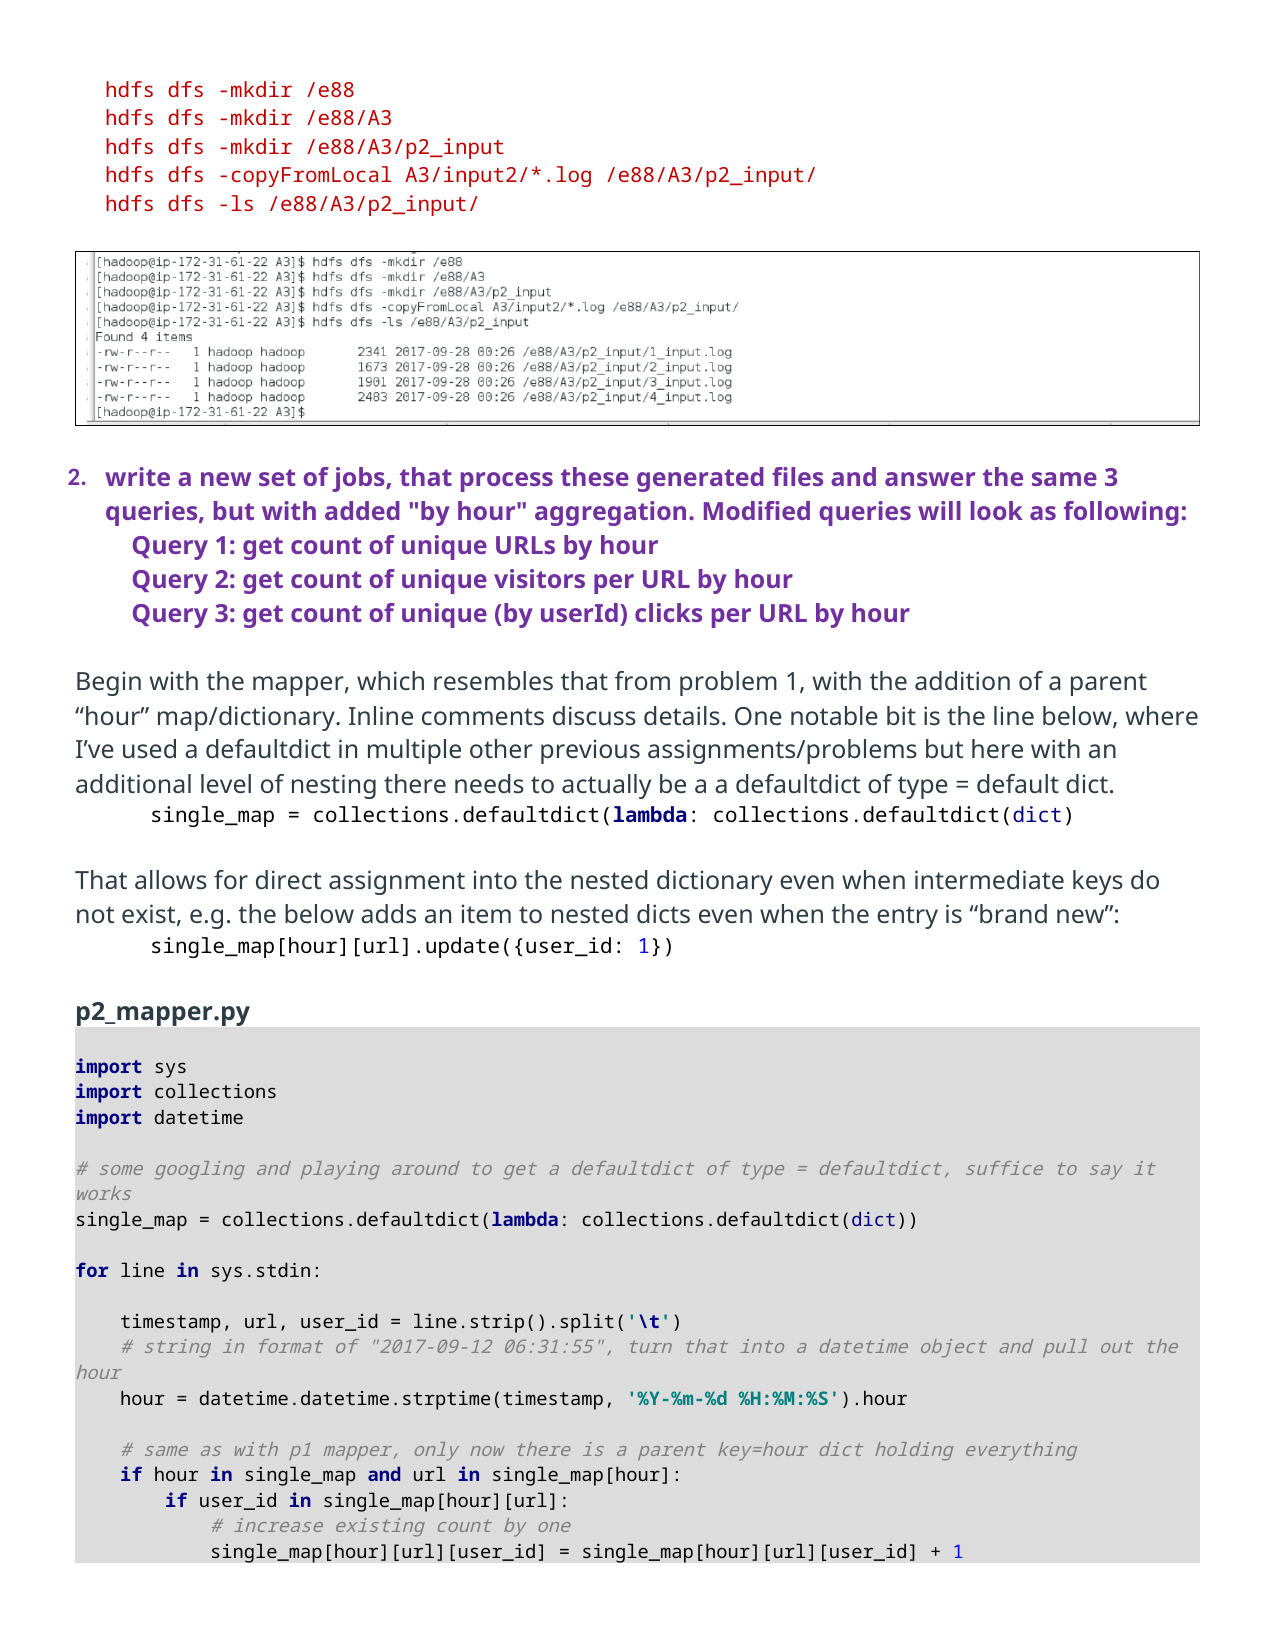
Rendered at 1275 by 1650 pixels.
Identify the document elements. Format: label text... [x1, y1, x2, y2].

text hdfs dfs -mkdir /e88 [75, 75, 1200, 103]
text hdfs dfs -mkdir /e88/A3/p2_input [75, 132, 1200, 160]
list write a new set of jobs, that process these generated files and answer the same 3 queries, but with added "by hour" aggregation. Modified queries will look as following: [67, 460, 1200, 528]
text p2_mapper.py [75, 993, 1200, 1027]
text Begin with the mapper, which resembles that from problem 1, with the addition of a parent “hour” map/dictionary. Inline comments discuss details. One notable bit is the line below, where I’ve used a defaultdict in multiple other previous assignments/problems but here with an additional level of nesting there needs to actually be a a defaultdict of type = default dict. [75, 664, 1200, 800]
text Query 1: get count of unique URLs by hour [131, 528, 1200, 562]
text hdfs dfs -copyFromLocal A3/input2/*.log /e88/A3/p2_input/ [75, 160, 1200, 189]
text Query 2: get count of unique visitors per URL by hour [131, 562, 1200, 596]
text That allows for direct assignment into the nested dictionary even when intermediate keys do not exist, e.g. the below adds an item to nested dicts even when the entry is “brand new”: [75, 863, 1200, 931]
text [75, 1027, 1200, 1563]
text Query 3: get count of unique (by userId) clicks per URL by hour [131, 596, 1200, 630]
text single_map = collections.defaultdict(lambda: collections.defaultdict(dict) [75, 800, 1200, 829]
text hdfs dfs -mkdir /e88/A3 [75, 103, 1200, 132]
table_header [76, 252, 86, 424]
text hdfs dfs -ls /e88/A3/p2_input/ [75, 189, 1200, 217]
text single_map[hour][url].update({user_id: 1}) [75, 931, 1200, 959]
picture [86, 252, 1200, 425]
